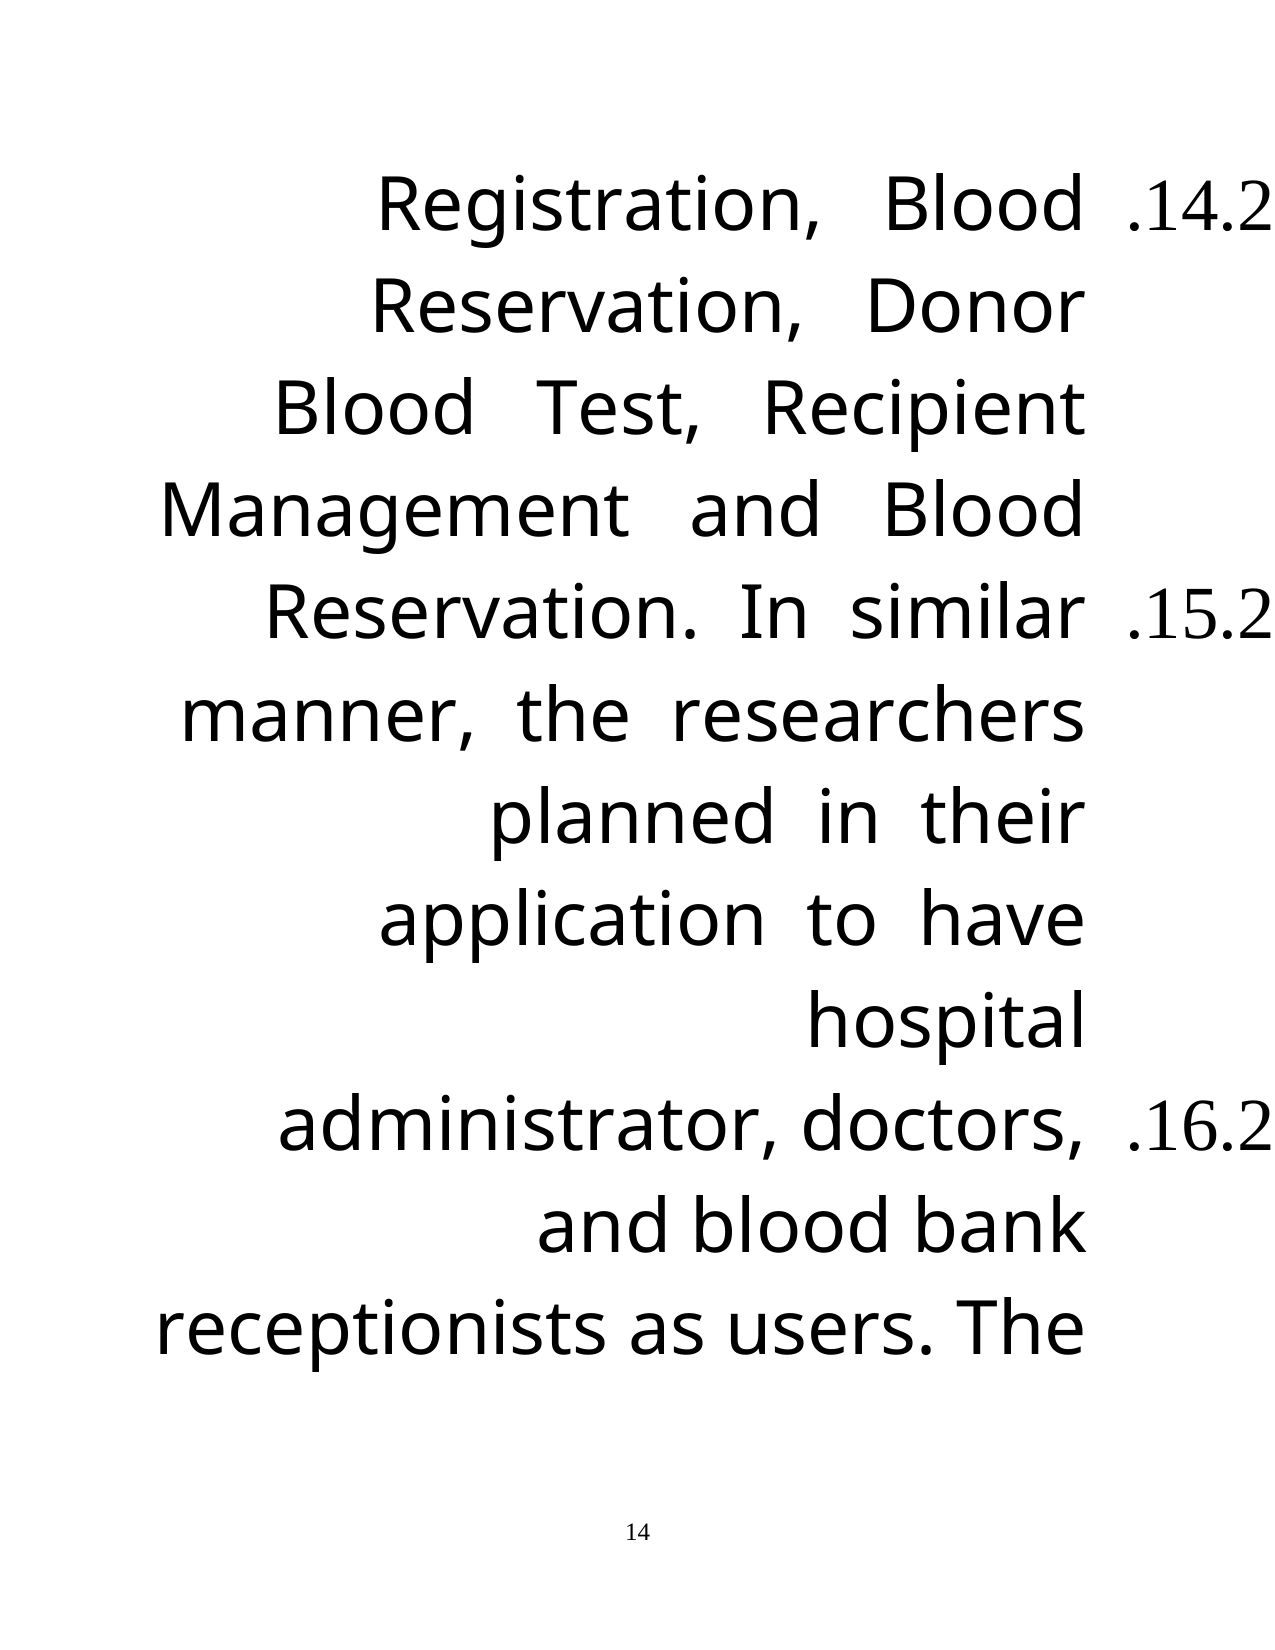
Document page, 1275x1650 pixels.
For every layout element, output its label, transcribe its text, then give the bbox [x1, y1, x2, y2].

list Reservation. In similar manner, the researchers planned in their application to have hospital [150, 559, 1125, 1070]
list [150, 1070, 1125, 1376]
list Registration, Blood Reservation, Donor Blood Test, Recipient Management and Blood [150, 150, 1125, 559]
